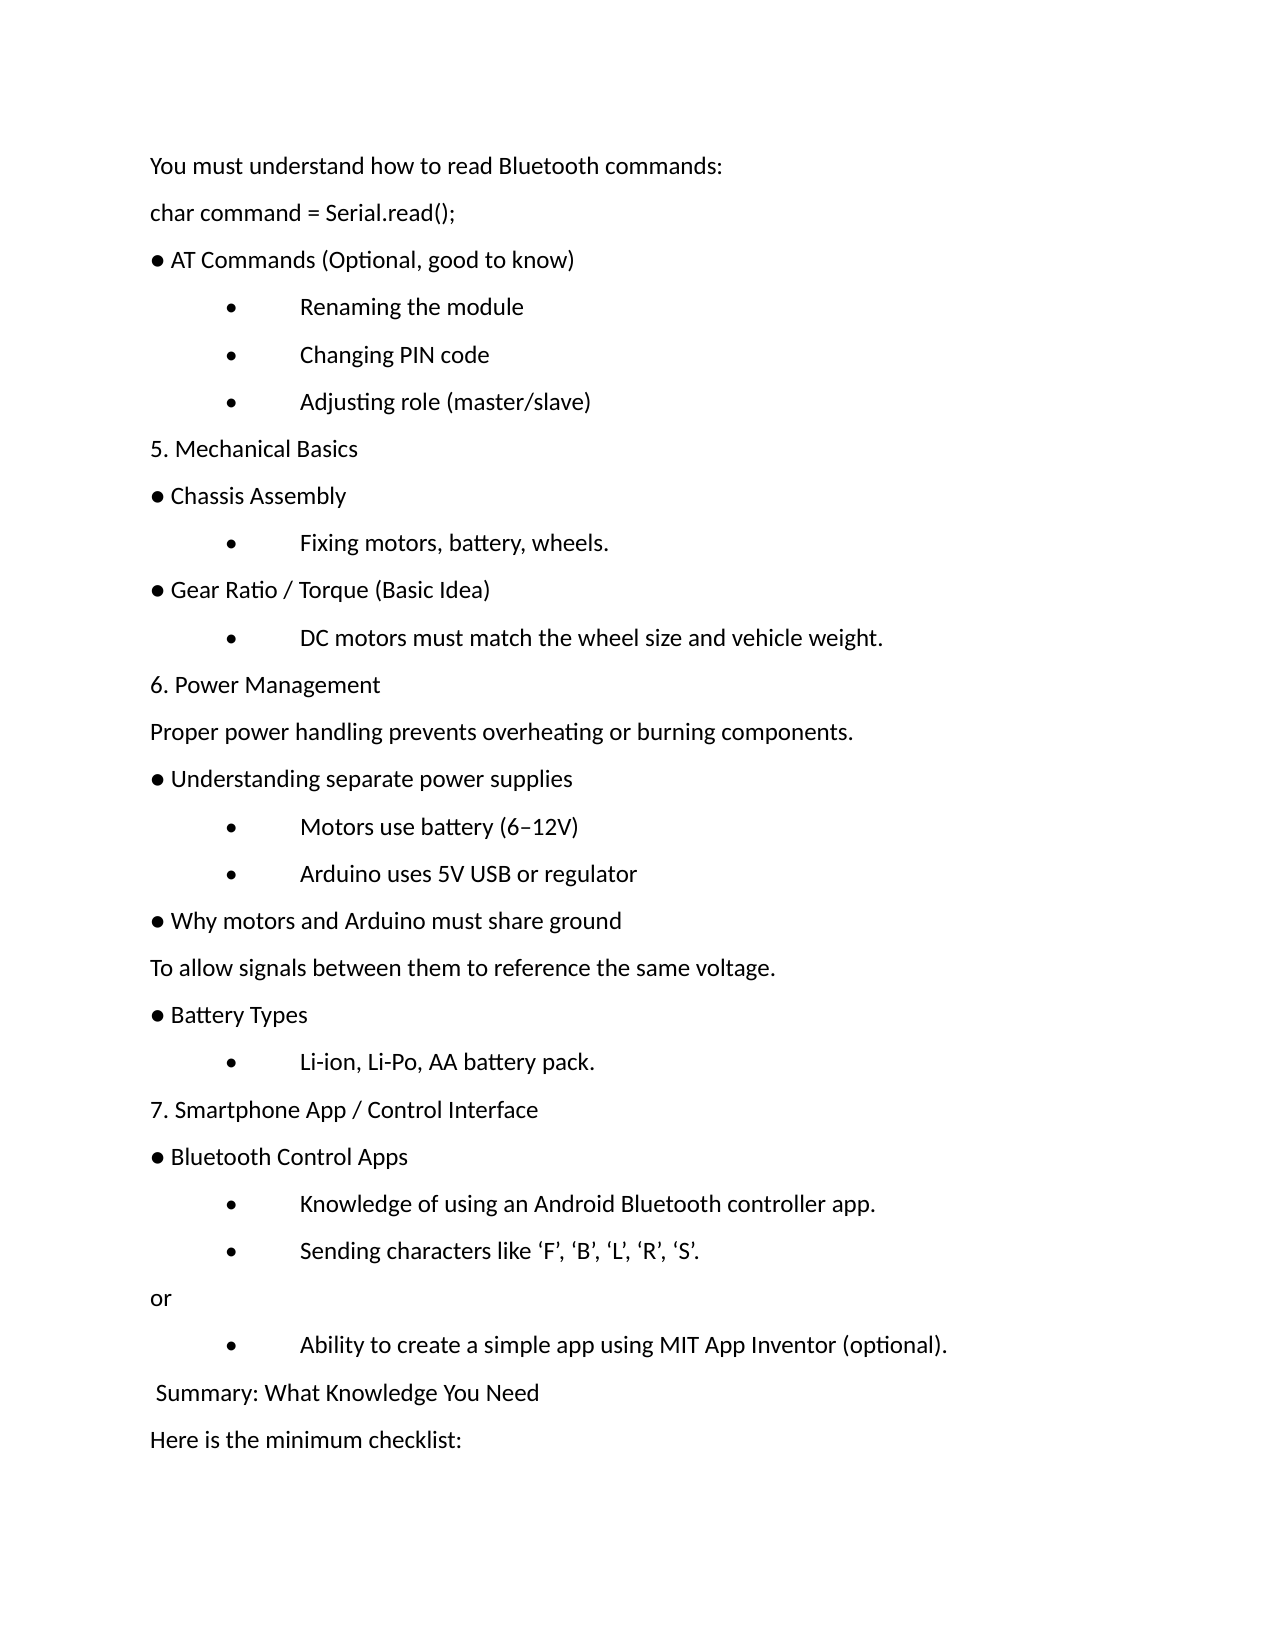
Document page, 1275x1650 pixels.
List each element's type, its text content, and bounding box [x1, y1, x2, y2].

text Proper power handling prevents overheating or burning components. [150, 716, 1125, 747]
text Summary: What Knowledge You Need [150, 1377, 1125, 1407]
text • Li-ion, Li-Po, AA battery pack. [150, 1047, 1125, 1077]
text ● AT Commands (Optional, good to know) [150, 244, 1125, 275]
text You must understand how to read Bluetooth commands: [150, 150, 1125, 181]
text 6. Power Management [150, 669, 1125, 699]
text or [150, 1282, 1125, 1313]
text Here is the minimum checklist: [150, 1424, 1125, 1454]
text 5. Mechanical Basics [150, 433, 1125, 464]
text • Renaming the module [150, 292, 1125, 322]
text • Knowledge of using an Android Bluetooth controller app. [150, 1188, 1125, 1219]
text • Motors use battery (6–12V) [150, 811, 1125, 841]
text ● Understanding separate power supplies [150, 763, 1125, 794]
text • DC motors must match the wheel size and vehicle weight. [150, 622, 1125, 652]
text ● Chassis Assembly [150, 480, 1125, 511]
text • Fixing motors, battery, wheels. [150, 527, 1125, 558]
text ● Gear Ratio / Torque (Basic Idea) [150, 575, 1125, 605]
text • Changing PIN code [150, 339, 1125, 369]
text ● Battery Types [150, 999, 1125, 1030]
text char command = Serial.read(); [150, 197, 1125, 228]
text ● Why motors and Arduino must share ground [150, 905, 1125, 936]
text • Arduino uses 5V USB or regulator [150, 858, 1125, 888]
text 7. Smartphone App / Control Interface [150, 1094, 1125, 1124]
text • Adjusting role (master/slave) [150, 386, 1125, 416]
text • Sending characters like ‘F’, ‘B’, ‘L’, ‘R’, ‘S’. [150, 1235, 1125, 1266]
text • Ability to create a simple app using MIT App Inventor (optional). [150, 1330, 1125, 1360]
text To allow signals between them to reference the same voltage. [150, 952, 1125, 983]
text ● Bluetooth Control Apps [150, 1141, 1125, 1171]
